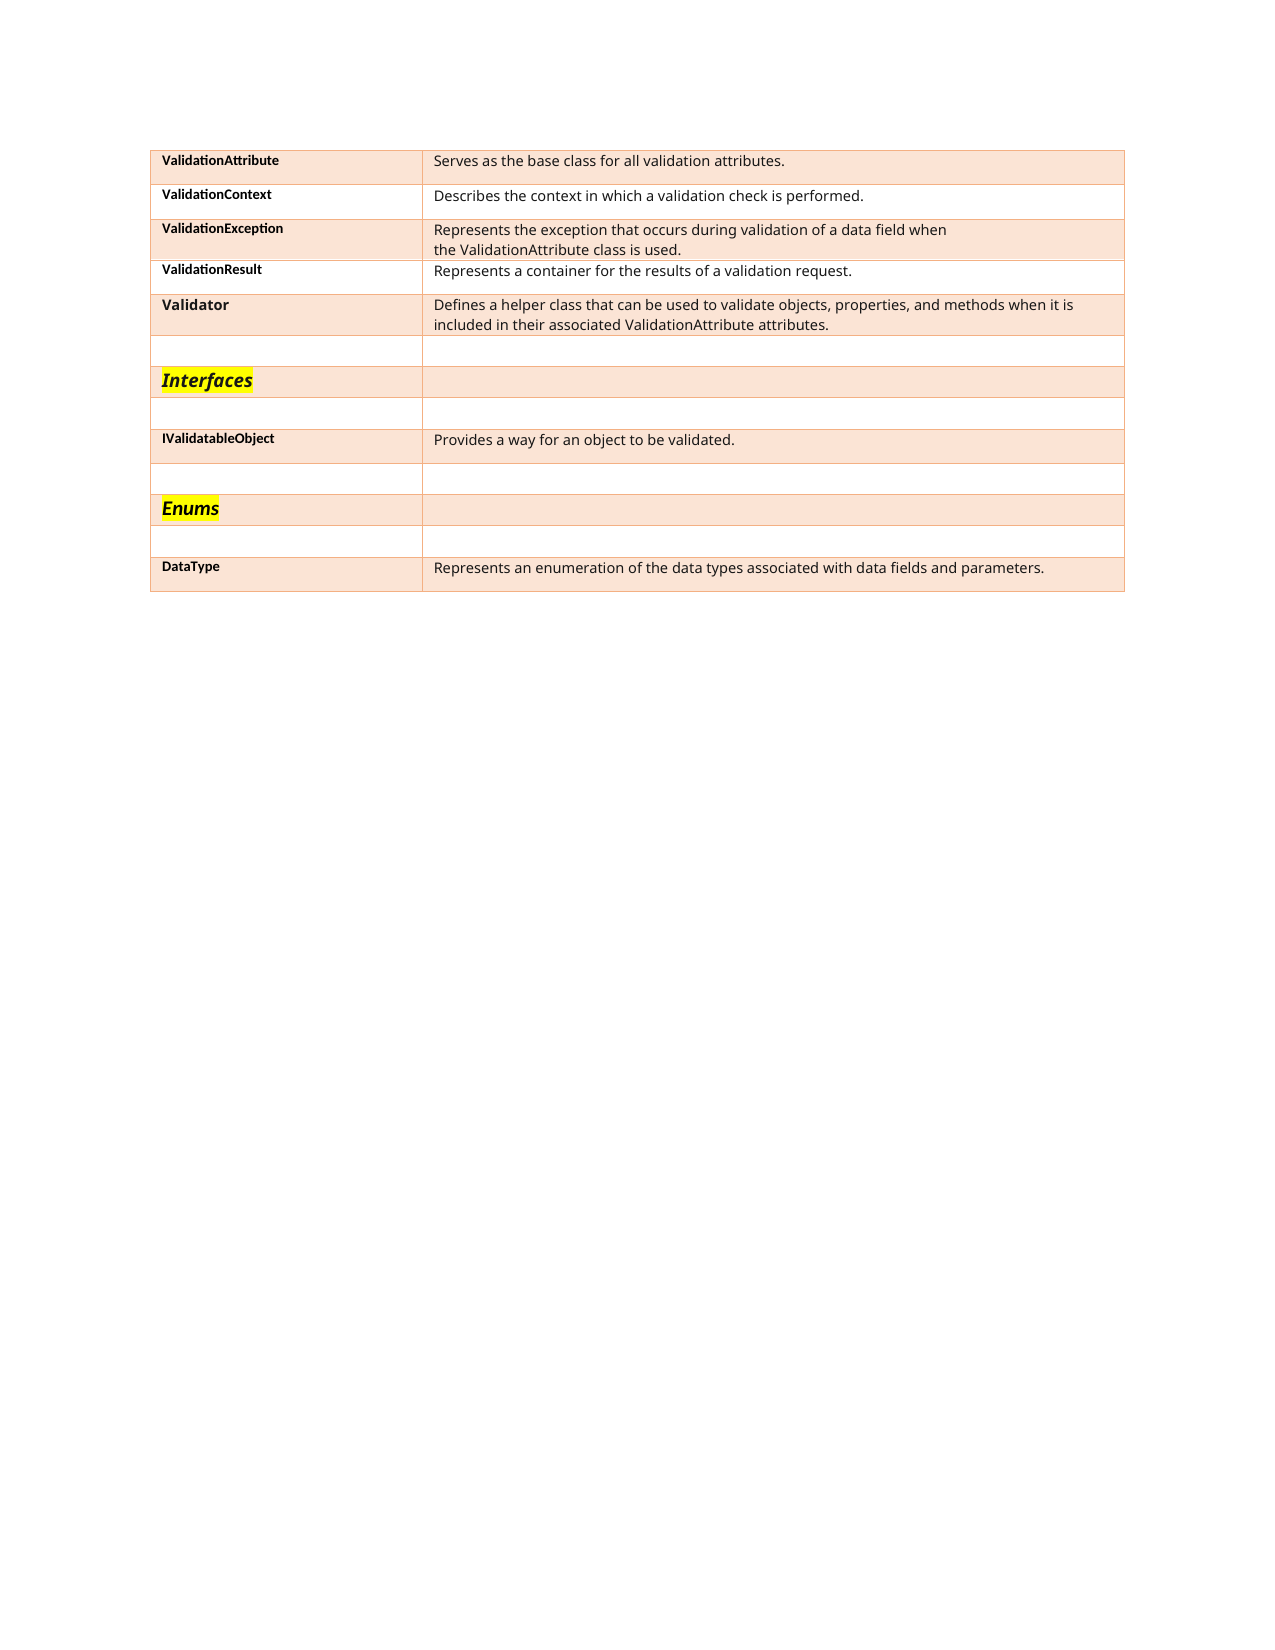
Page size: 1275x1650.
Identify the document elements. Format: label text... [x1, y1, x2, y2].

table_cell [151, 526, 422, 557]
table_cell [423, 336, 1124, 366]
table_cell Validator [151, 295, 422, 335]
table_cell Represents an enumeration of the data types associated with data fields and parameters. [423, 558, 1124, 591]
table_cell ValidationAttribute [151, 151, 422, 184]
table_cell Represents the exception that occurs during validation of a data field when the ValidationAttribute class is used. [423, 220, 1124, 259]
table_cell Enums [151, 495, 422, 525]
table_cell Provides a way for an object to be validated. [423, 430, 1124, 463]
table_cell [423, 495, 1124, 525]
table_cell Interfaces [151, 367, 422, 397]
table_cell [423, 367, 1124, 397]
table_cell ValidationResult [151, 261, 422, 294]
table_cell DataType [151, 558, 422, 591]
table_cell [151, 398, 422, 428]
table_cell ValidationException [151, 220, 422, 259]
table_cell [423, 398, 1124, 428]
table_cell [423, 464, 1124, 494]
table_cell Serves as the base class for all validation attributes. [423, 151, 1124, 184]
table_cell Describes the context in which a validation check is performed. [423, 185, 1124, 219]
table_cell ValidationContext [151, 185, 422, 219]
table_cell [423, 526, 1124, 557]
table_cell IValidatableObject [151, 430, 422, 463]
table_cell [151, 464, 422, 494]
table_cell Defines a helper class that can be used to validate objects, properties, and methods when it is included in their associated ValidationAttribute attributes. [423, 295, 1124, 335]
table_cell [151, 336, 422, 366]
table_cell Represents a container for the results of a validation request. [423, 261, 1124, 294]
